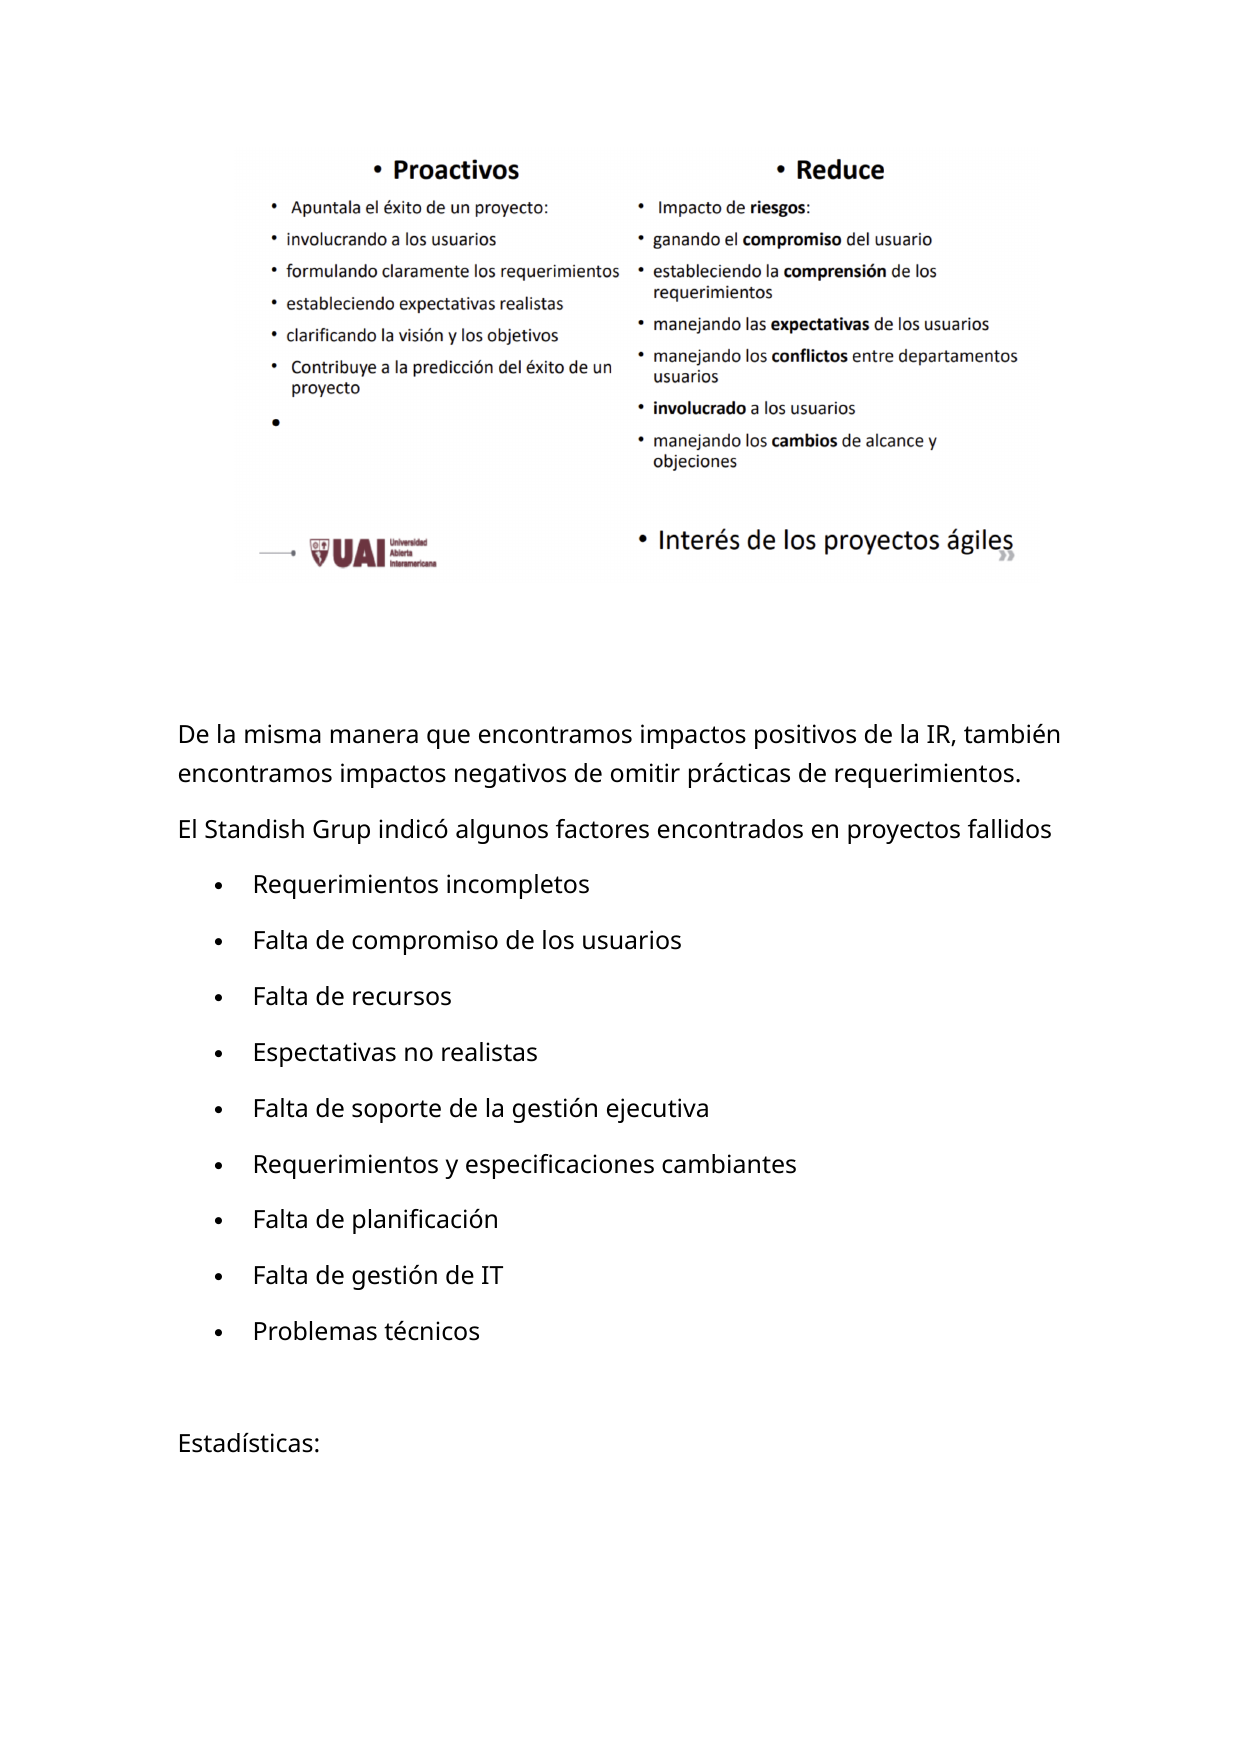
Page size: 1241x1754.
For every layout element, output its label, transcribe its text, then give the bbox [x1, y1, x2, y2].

list Requerimientos y especificaciones cambiantes [215, 1146, 1063, 1180]
list Falta de compromiso de los usuarios [215, 923, 1063, 957]
text El Standish Grup indicó algunos factores encontrados en proyectos fallidos [177, 811, 1063, 845]
list Espectativas no realistas [215, 1034, 1063, 1069]
picture [233, 147, 1041, 583]
text De la misma manera que encontramos impactos positivos de la IR, también encontramos impactos negativos de omitir prácticas de requerimientos. [177, 716, 1063, 789]
list Falta de soporte de la gestión ejecutiva [215, 1090, 1063, 1124]
list Falta de recursos [215, 979, 1063, 1013]
list Requerimientos incompletos [215, 867, 1063, 901]
text Estadísticas: [177, 1425, 1063, 1459]
list Falta de planificación [215, 1202, 1063, 1236]
list Falta de gestión de IT [215, 1258, 1063, 1292]
list Problemas técnicos [215, 1314, 1063, 1348]
